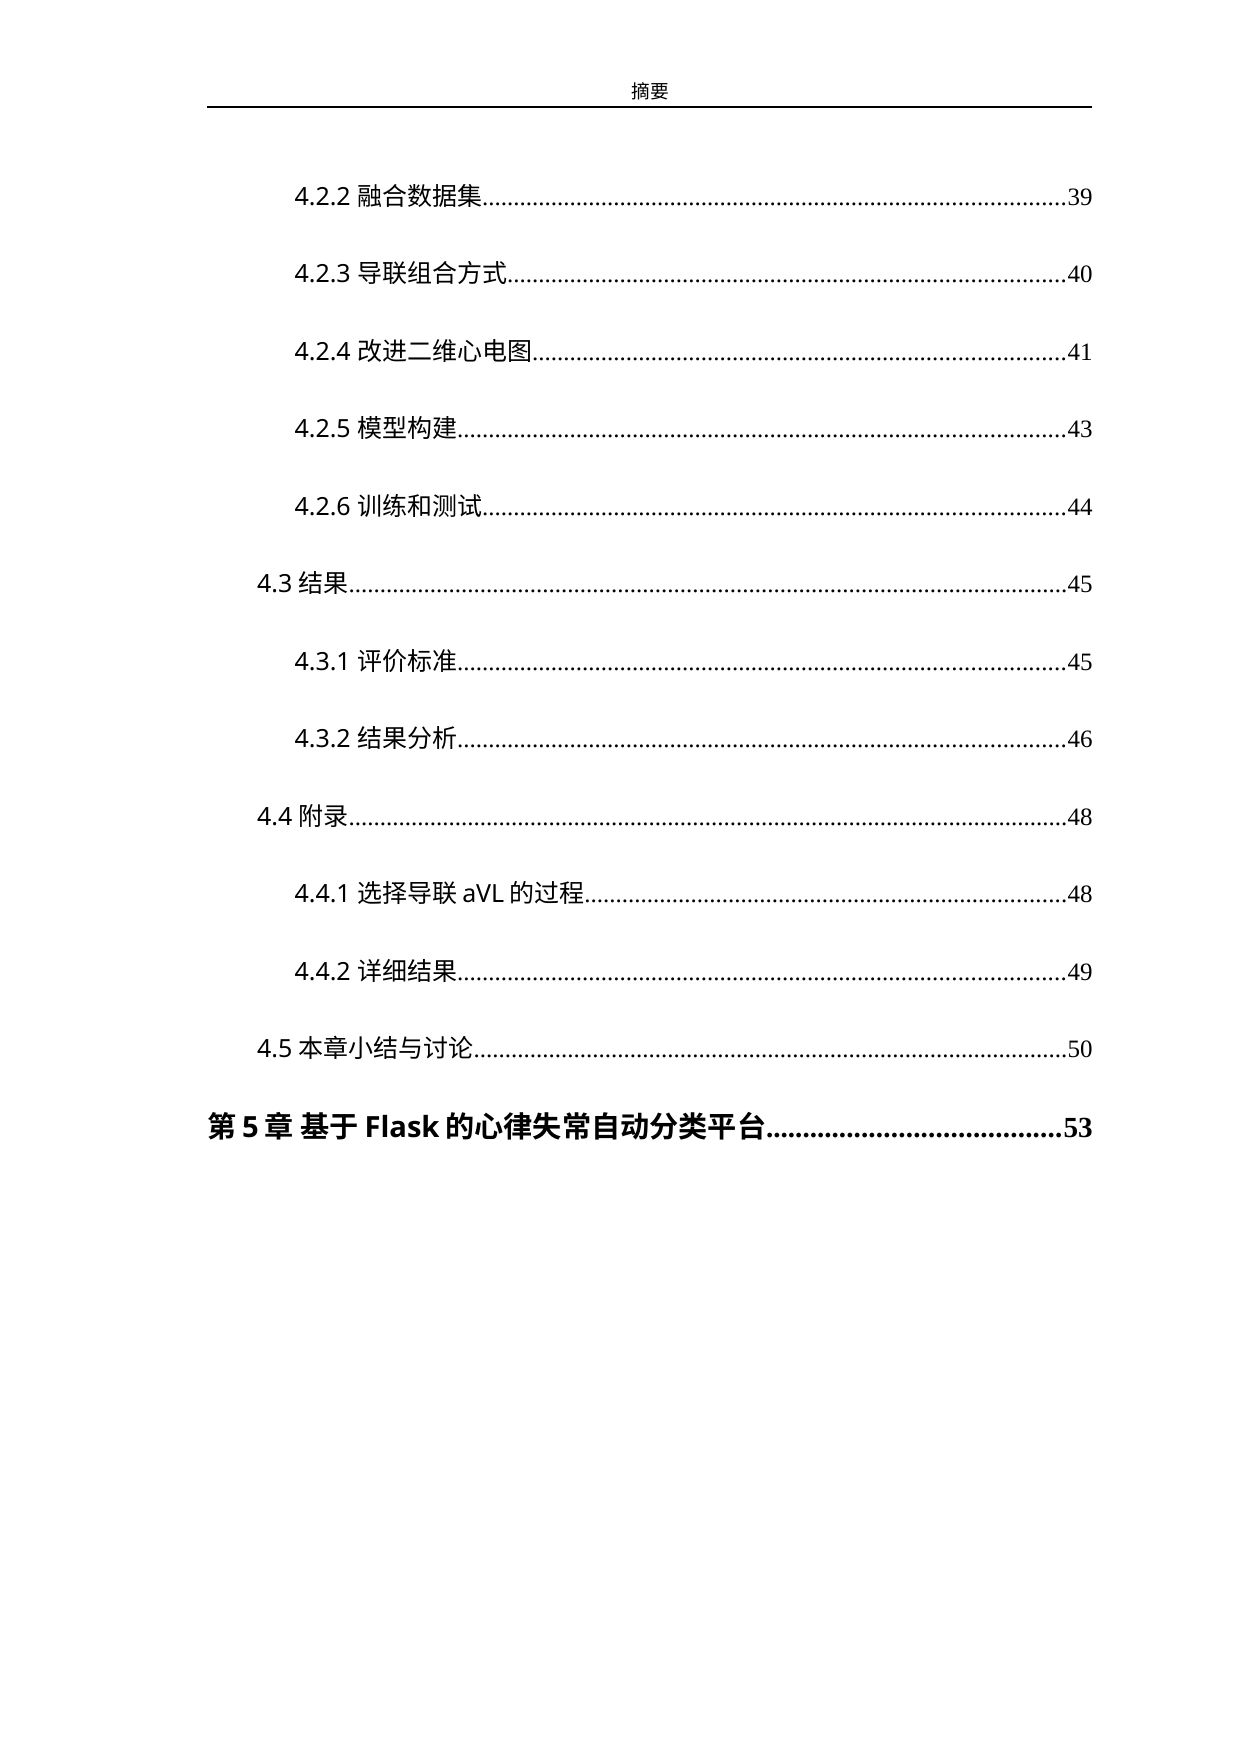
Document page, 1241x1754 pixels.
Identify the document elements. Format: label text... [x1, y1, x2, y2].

text 4.2.4 改进二维心电图 41 [207, 317, 1092, 382]
text 4.4 附录 48 [207, 782, 1092, 847]
text 4.2.3 导联组合方式 40 [207, 239, 1092, 304]
text 4.2.6 训练和测试 44 [207, 472, 1092, 537]
text 4.4.1 选择导联aVL的过程 48 [207, 859, 1092, 924]
text 第5章 基于Flask的心律失常自动分类平台 53 [207, 1092, 1092, 1157]
text 4.3.1 评价标准 45 [207, 627, 1092, 692]
text 4.3 结果 45 [207, 549, 1092, 614]
text 4.2.5 模型构建 43 [207, 394, 1092, 459]
text 4.3.2 结果分析 46 [207, 704, 1092, 769]
text 4.5 本章小结与讨论 50 [207, 1014, 1092, 1079]
text 4.4.2 详细结果 49 [207, 937, 1092, 1002]
text 4.2.2 融合数据集 39 [207, 162, 1092, 227]
